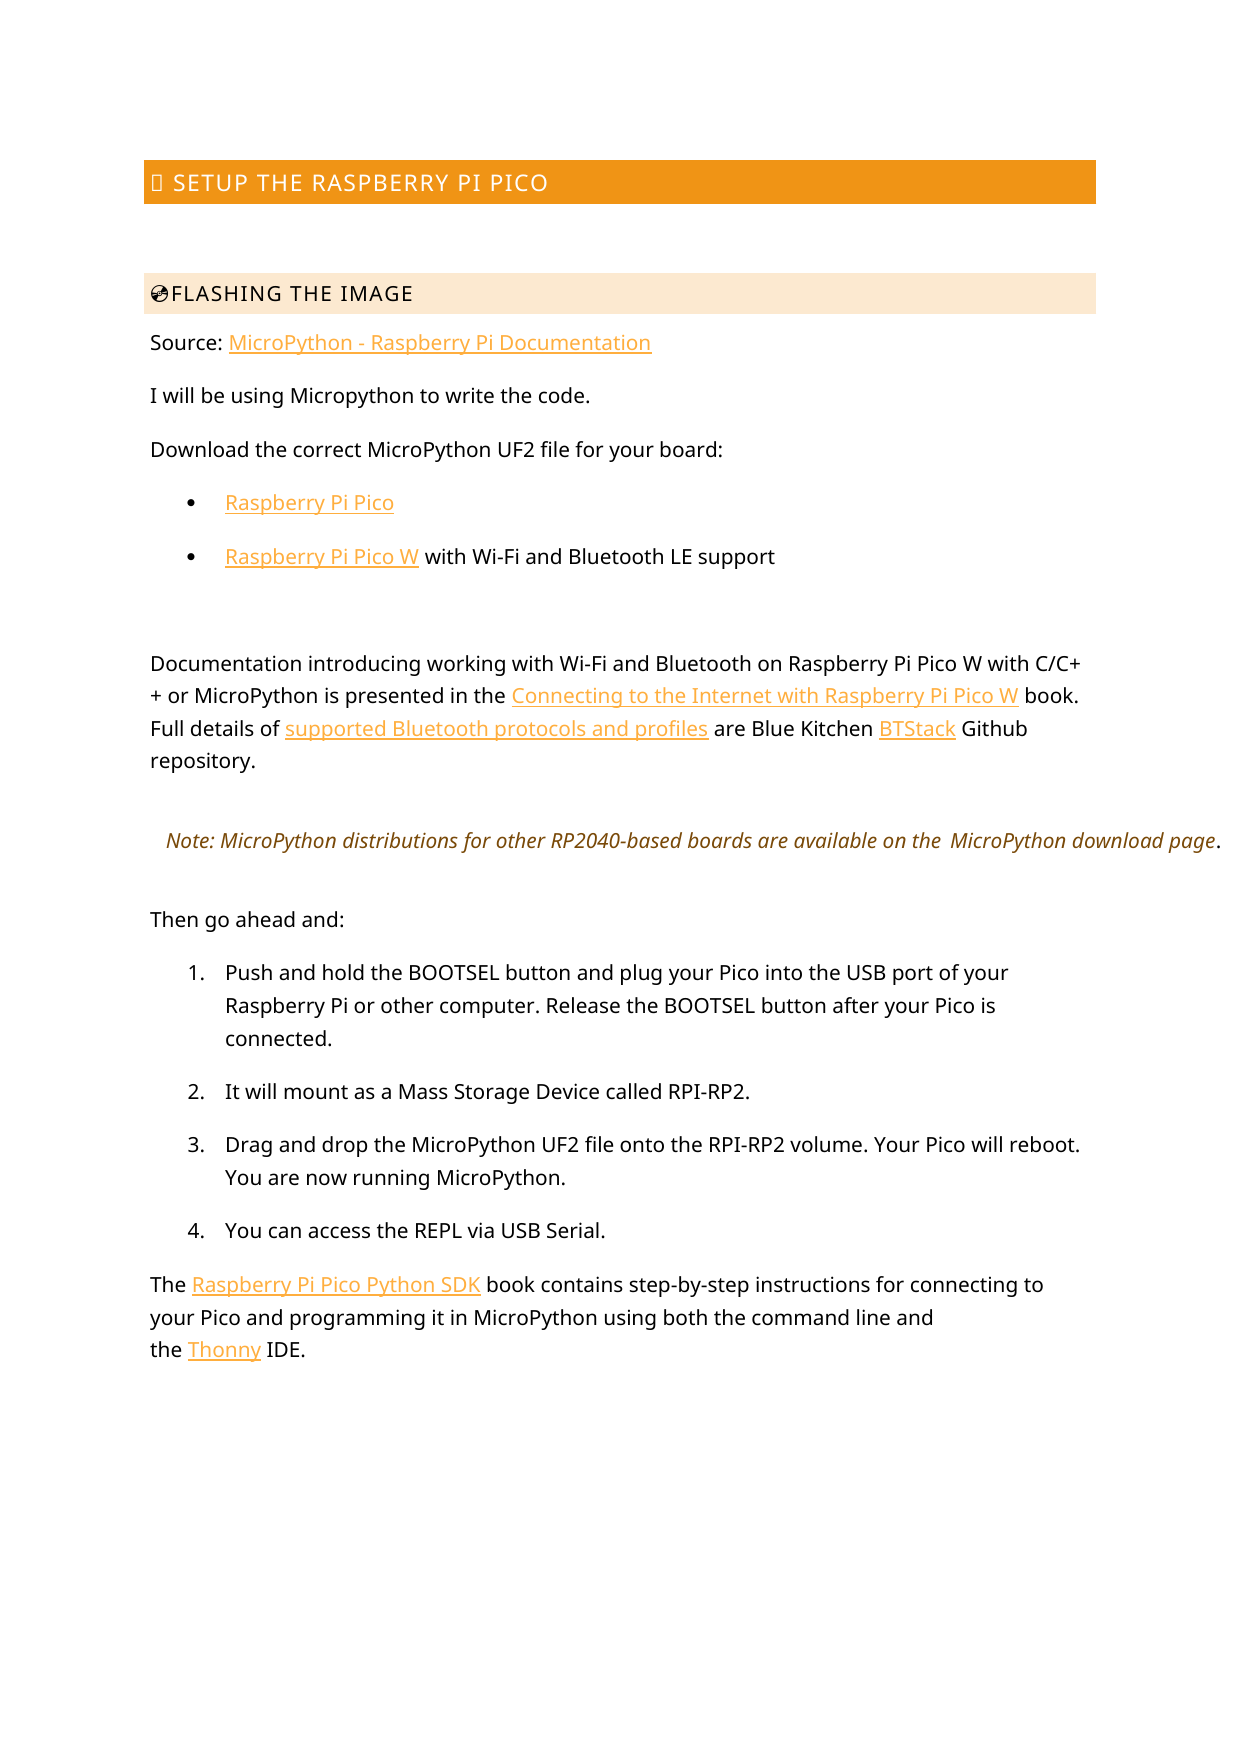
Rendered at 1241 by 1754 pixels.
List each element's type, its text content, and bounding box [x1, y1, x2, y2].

list Raspberry Pi Pico W with Wi-Fi and Bluetooth LE support [187, 542, 1090, 570]
text Download the correct MicroPython UF2 file for your board: [150, 435, 1090, 463]
list Push and hold the BOOTSEL button and plug your Pico into the USB port of your Raspberry Pi or other computer. Release the BOOTSEL button after your Pico is connected. [187, 958, 1090, 1052]
list Raspberry Pi Pico [187, 488, 1090, 517]
text I will be using Micropython to write the code. [150, 382, 1090, 410]
table_header Note: MicroPython distributions for other RP2040-based boards are available on the MicroPython download page. [150, 800, 1240, 894]
list It will mount as a Mass Storage Device called RPI-RP2. [187, 1077, 1090, 1106]
list You can access the REPL via USB Serial. [187, 1217, 1090, 1245]
list Drag and drop the MicroPython UF2 file onto the RPI-RP2 volume. Your Pico will reboot. You are now running MicroPython. [187, 1131, 1090, 1192]
text The Raspberry Pi Pico Python SDK book contains step-by-step instructions for connecting to your Pico and programming it in MicroPython using both the command line and the Thonny IDE. [150, 1270, 1090, 1364]
text Then go ahead and: [150, 905, 1090, 933]
text Documentation introducing working with Wi-Fi and Bluetooth on Raspberry Pi Pico W with C/C++ or MicroPython is presented in the Connecting to the Internet with Raspberry Pi Pico W book. Full details of supported Bluetooth protocols and profiles are Blue Kitchen BTStack Github repository. [150, 649, 1090, 775]
subtitle 💿Flashing the Image [150, 279, 1090, 307]
text Source: MicroPython - Raspberry Pi Documentation [150, 328, 1090, 357]
subtitle 🤖 Setup the Raspberry Pi Pico [150, 167, 1090, 198]
